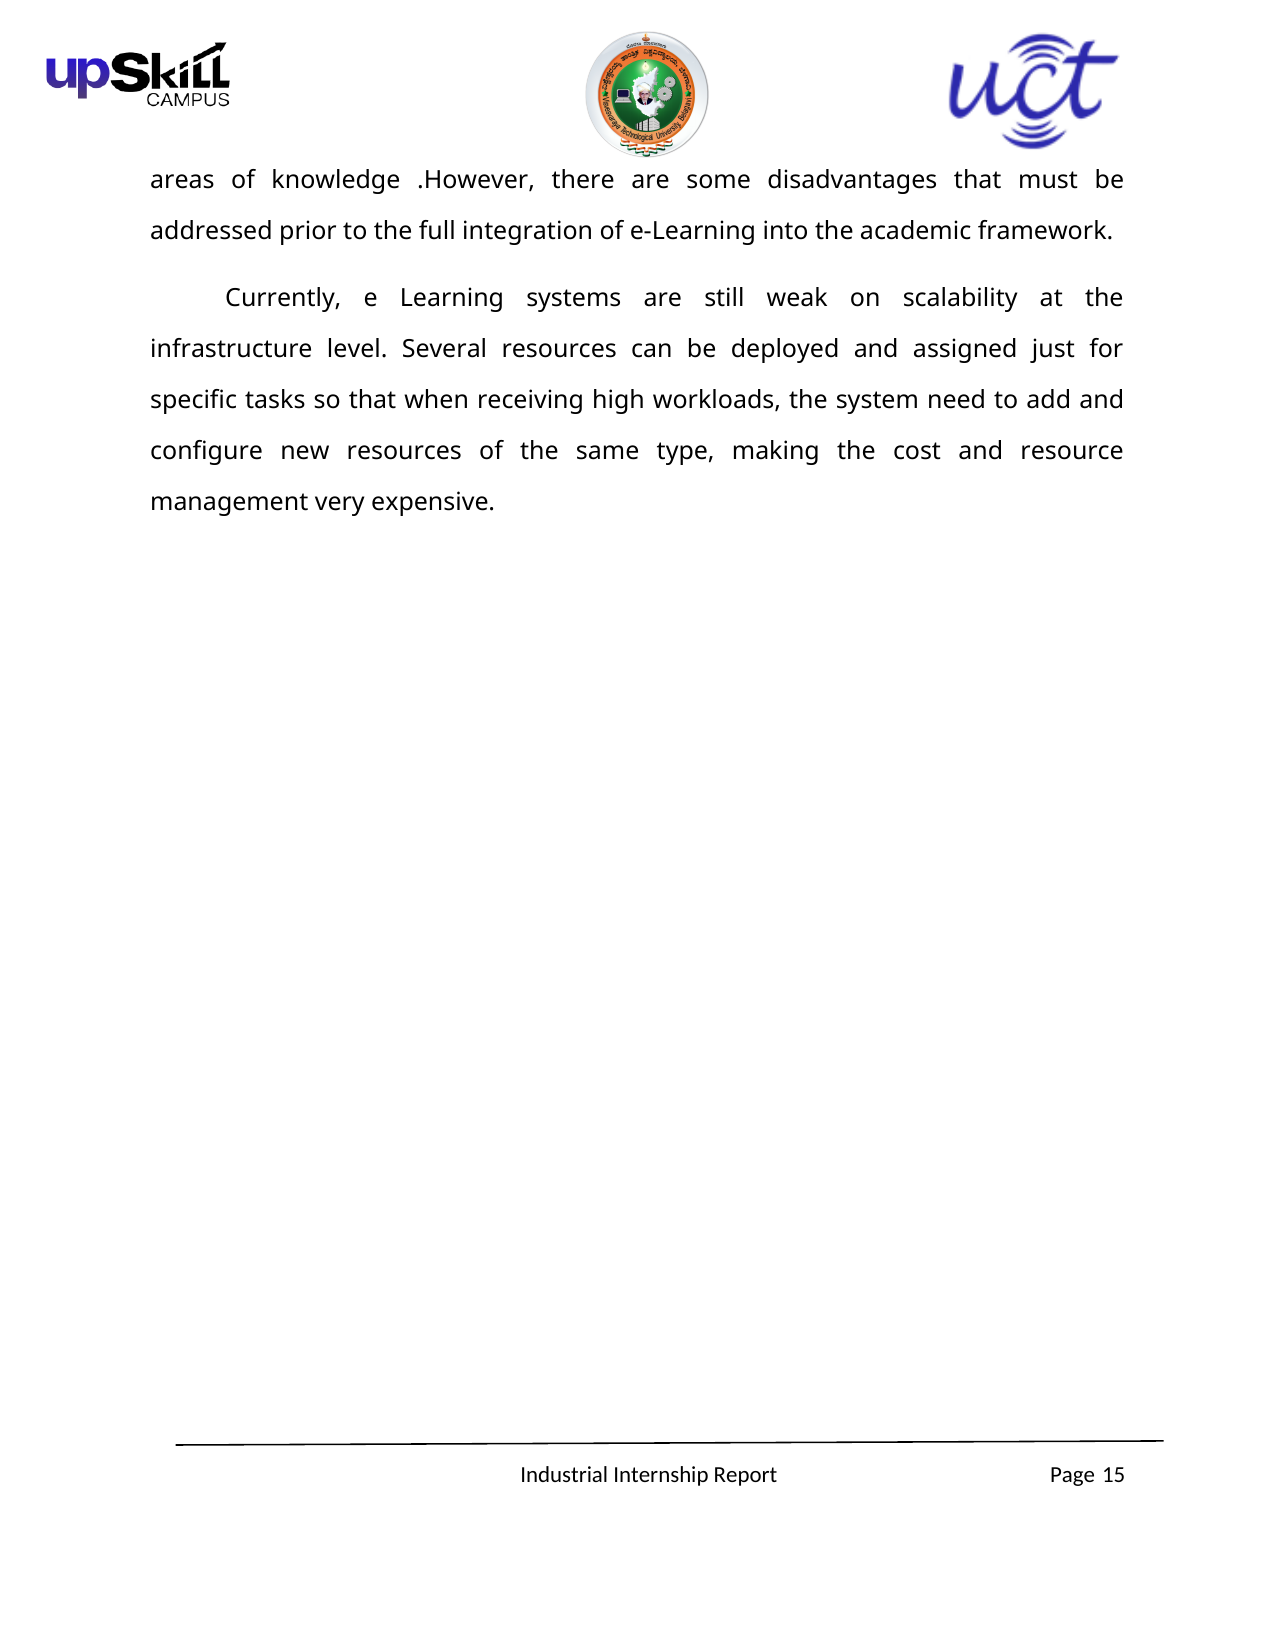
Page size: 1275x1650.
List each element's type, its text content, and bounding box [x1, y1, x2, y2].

picture [15, 30, 261, 110]
text Currently, e Learning systems are still weak on scalability at the infrastructure level. Several resources can be deployed and assigned just for specific tasks so that when receiving high workloads, the system need to add and configure new resources of the same type, making the cost and resource management very expensive. [150, 279, 1125, 518]
picture [582, 30, 712, 159]
picture [946, 25, 1125, 151]
